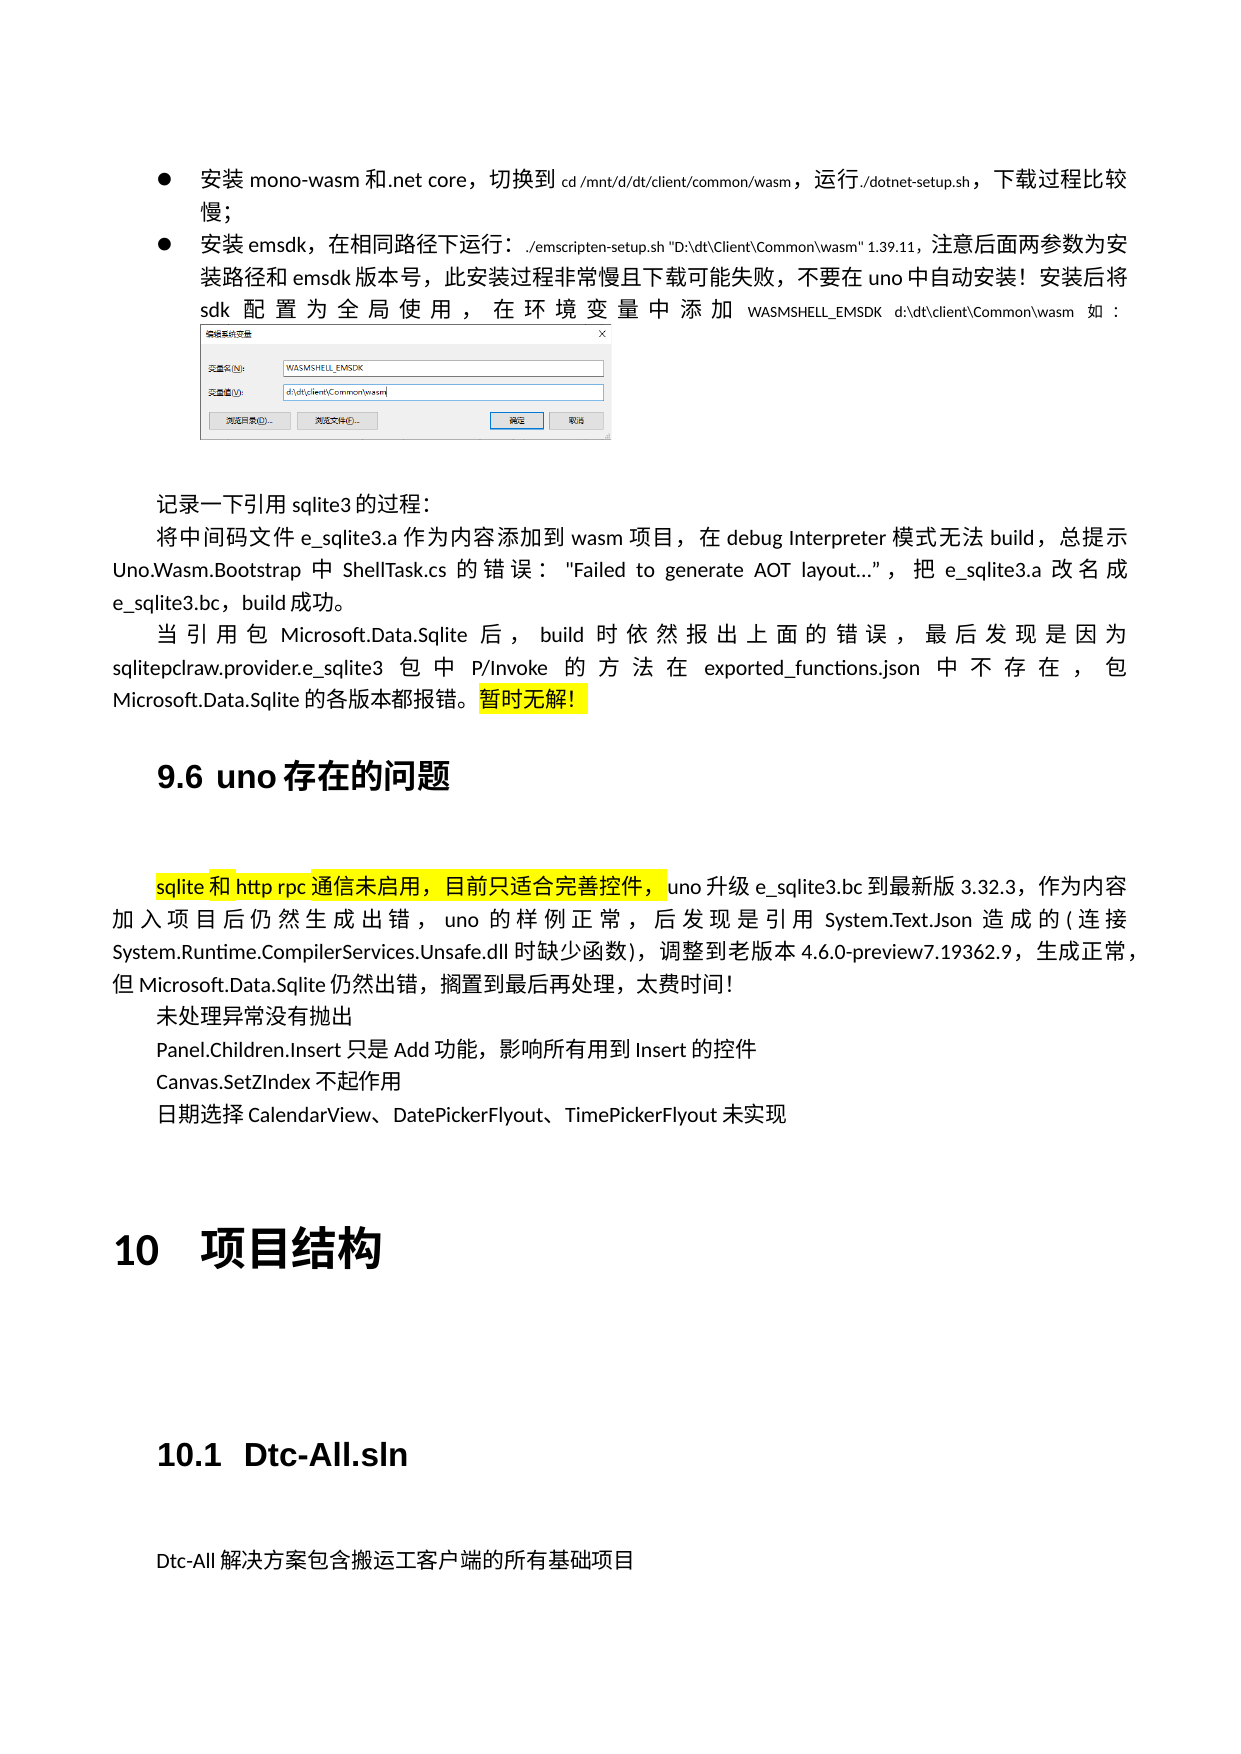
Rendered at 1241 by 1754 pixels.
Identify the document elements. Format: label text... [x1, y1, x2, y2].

list 安装mono-wasm和.net core，切换到cd /mnt/d/dt/client/common/wasm，运行./dotnet-setup.sh，下载过程比较慢； [156, 162, 1128, 227]
subtitle 项目结构 [112, 1197, 1128, 1294]
text Canvas.SetZIndex不起作用 [112, 1064, 1128, 1096]
list 安装emsdk，在相同路径下运行：./emscripten-setup.sh "D:\dt\Client\Common\wasm" 1.39.11，注意后面两参数为安装路径和emsdk版本号，此安装过程非常慢且下载可能失败，不要在uno中自动安装！安装后将sdk配置为全局使用，在环境变量中添加WASMSHELL_EMSDK d:\dt\client\Common\wasm如： [156, 227, 1128, 454]
text 将中间码文件e_sqlite3.a作为内容添加到wasm项目，在debug Interpreter模式无法build，总提示Uno.Wasm.Bootstrap中ShellTask.cs的错误："Failed to generate AOT layout…”，把e_sqlite3.a改名成e_sqlite3.bc，build成功。 [112, 519, 1128, 617]
subtitle Dtc-All.sln [157, 1422, 1128, 1487]
text Panel.Children.Insert只是Add功能，影响所有用到Insert的控件 [112, 1031, 1128, 1064]
subtitle uno存在的问题 [157, 742, 1128, 807]
text Dtc-All解决方案包含搬运工客户端的所有基础项目 [112, 1542, 1128, 1575]
text 当引用包Microsoft.Data.Sqlite后，build时依然报出上面的错误，最后发现是因为sqlitepclraw.provider.e_sqlite3包中P/Invoke的方法在exported_functions.json中不存在，包Microsoft.Data.Sqlite的各版本都报错。暂时无解！ [112, 617, 1128, 714]
text 未处理异常没有抛出 [112, 999, 1128, 1031]
picture [200, 324, 612, 440]
text 记录一下引用sqlite3的过程： [112, 487, 1128, 519]
text sqlite和http rpc通信未启用，目前只适合完善控件，uno升级e_sqlite3.bc到最新版3.32.3，作为内容加入项目后仍然生成出错，uno的样例正常，后发现是引用System.Text.Json造成的(连接System.Runtime.CompilerServices.Unsafe.dll时缺少函数)，调整到老版本4.6.0-preview7.19362.9，生成正常，但Microsoft.Data.Sqlite仍然出错，搁置到最后再处理，太费时间！ [112, 869, 1128, 999]
text 日期选择CalendarView、DatePickerFlyout、TimePickerFlyout未实现 [112, 1096, 1128, 1129]
